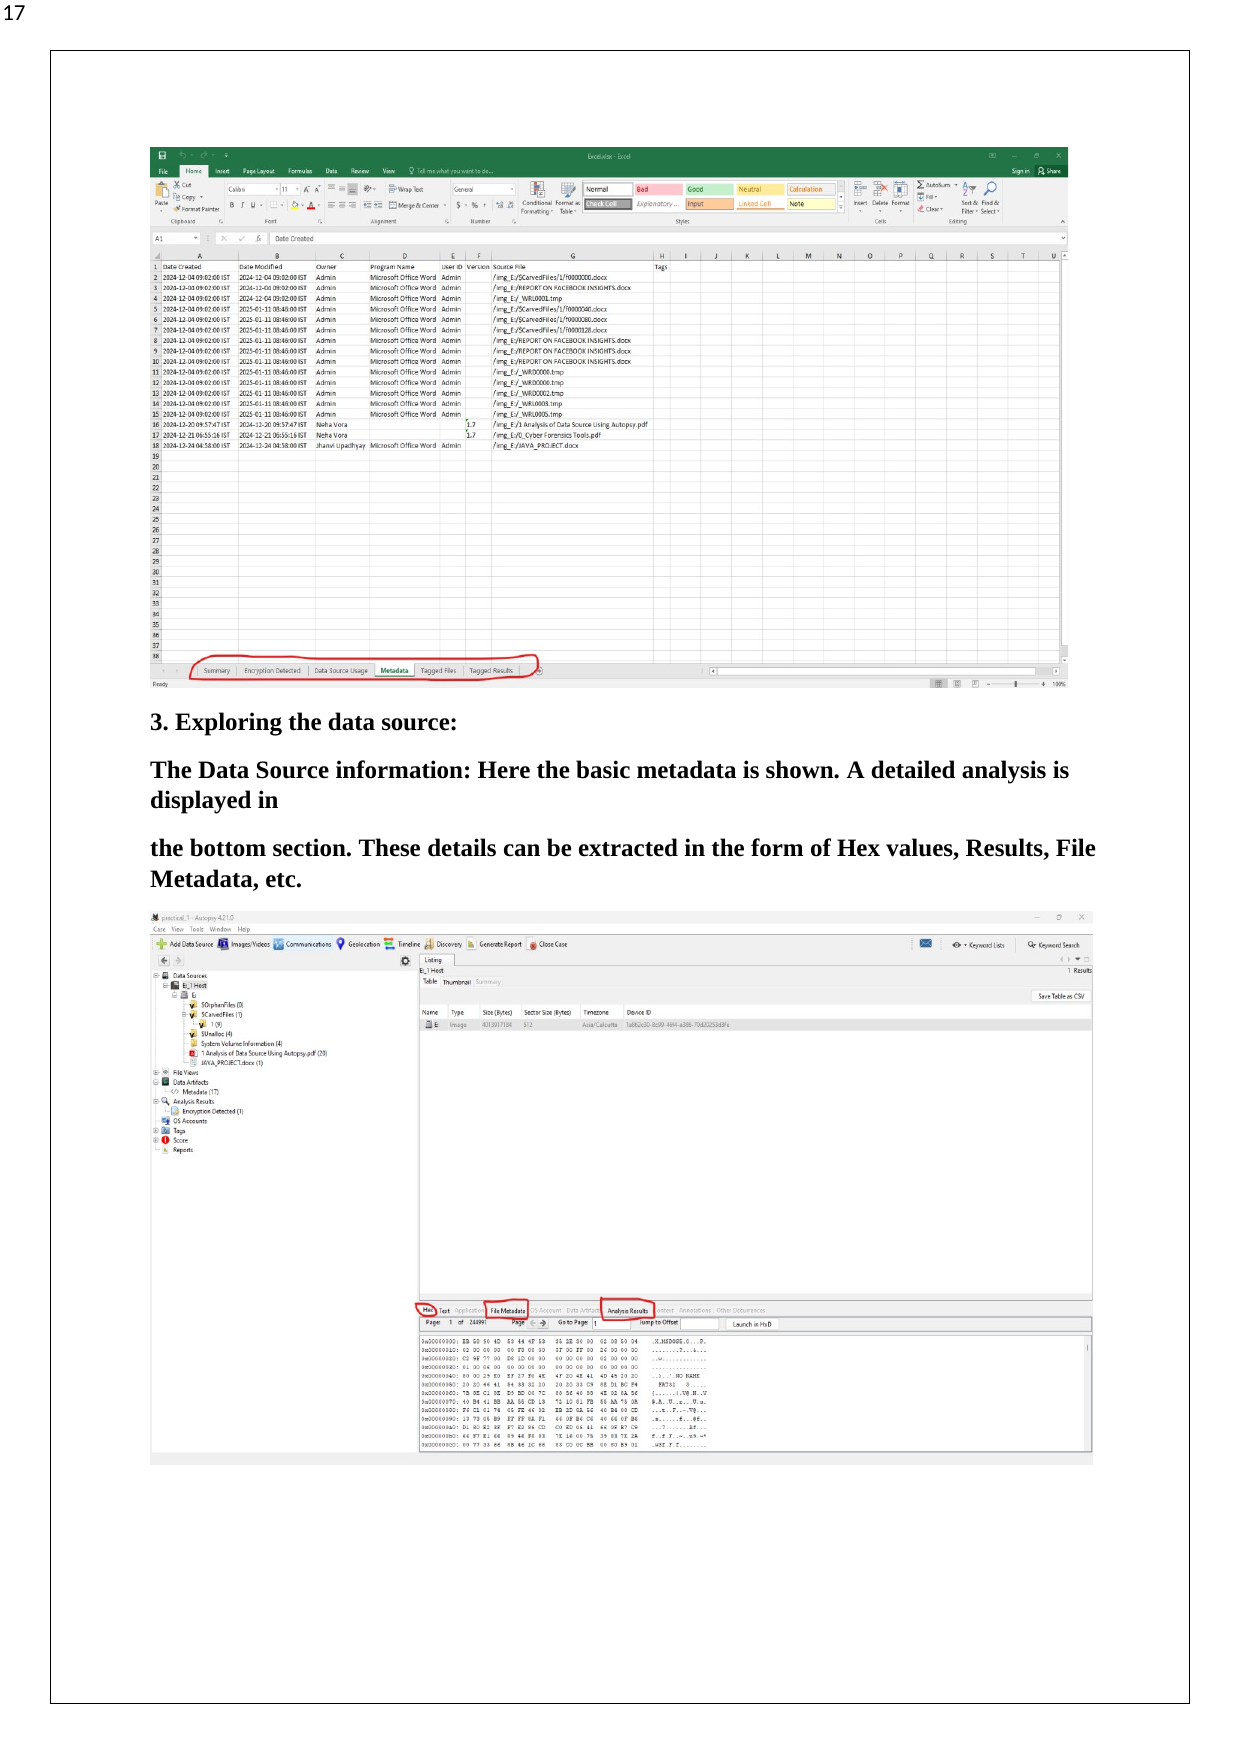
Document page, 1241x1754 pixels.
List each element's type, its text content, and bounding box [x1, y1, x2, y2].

picture [150, 911, 1093, 1465]
list Exploring the data source: [150, 707, 1166, 736]
text the bottom section. These details can be extracted in the form of Hex values, Results, File Metadata, etc. [150, 833, 1166, 892]
picture [150, 147, 1069, 688]
text The Data Source information: Here the basic metadata is shown. A detailed analysis is displayed in [150, 755, 1108, 814]
